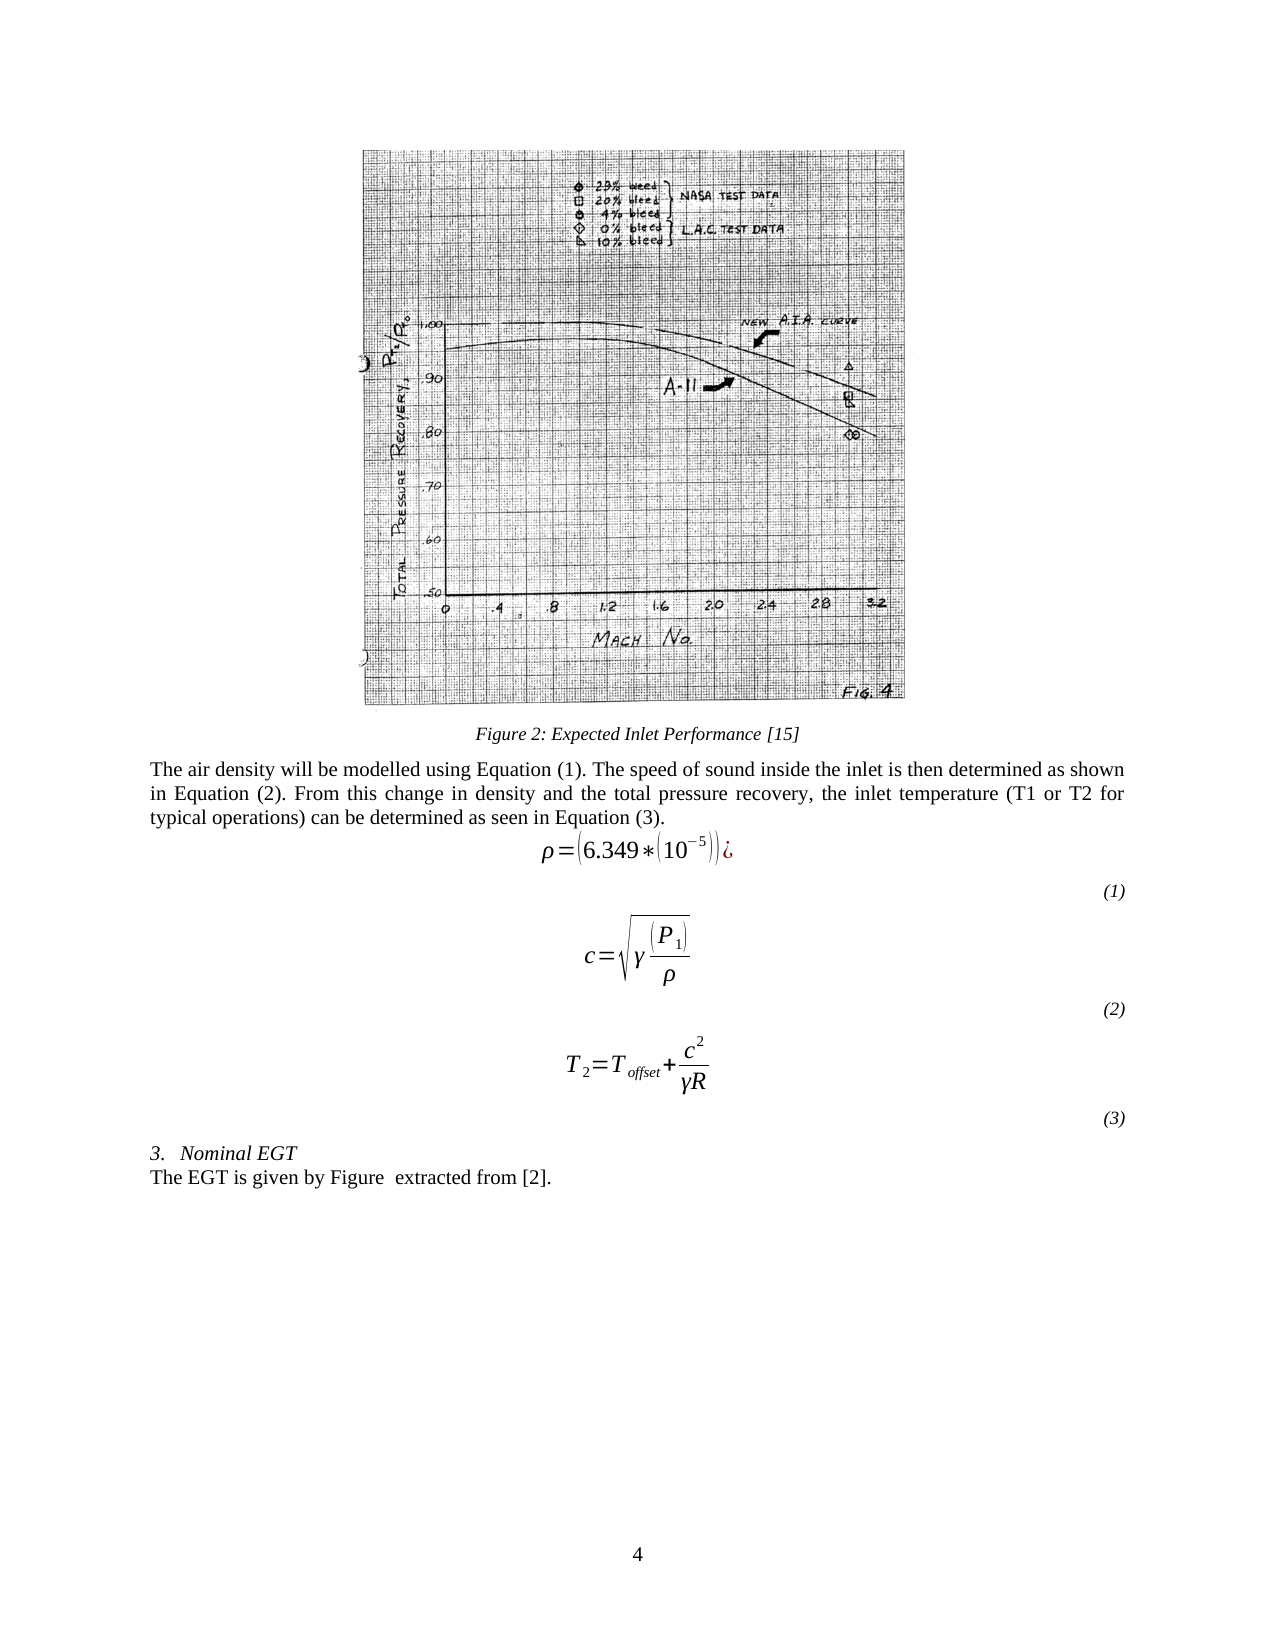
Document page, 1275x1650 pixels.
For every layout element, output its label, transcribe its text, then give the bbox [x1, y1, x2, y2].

text The EGT is given by Figure 9 extracted from . [150, 1165, 1125, 1189]
text The air density will be modelled using Equation (1). The speed of sound inside the inlet is then determined as shown in Equation (2). From this change in density and the total pressure recovery, the inlet temperature (T1 or T2 for typical operations) can be determined as seen in Equation (3). [150, 757, 1125, 829]
subtitle Nominal EGT [150, 1141, 1125, 1165]
text (3) [150, 1107, 1125, 1129]
picture [358, 150, 917, 711]
text Figure 2: Expected Inlet Performance [150, 723, 1125, 744]
text (2) [150, 998, 1125, 1019]
text (1) [150, 879, 1125, 901]
